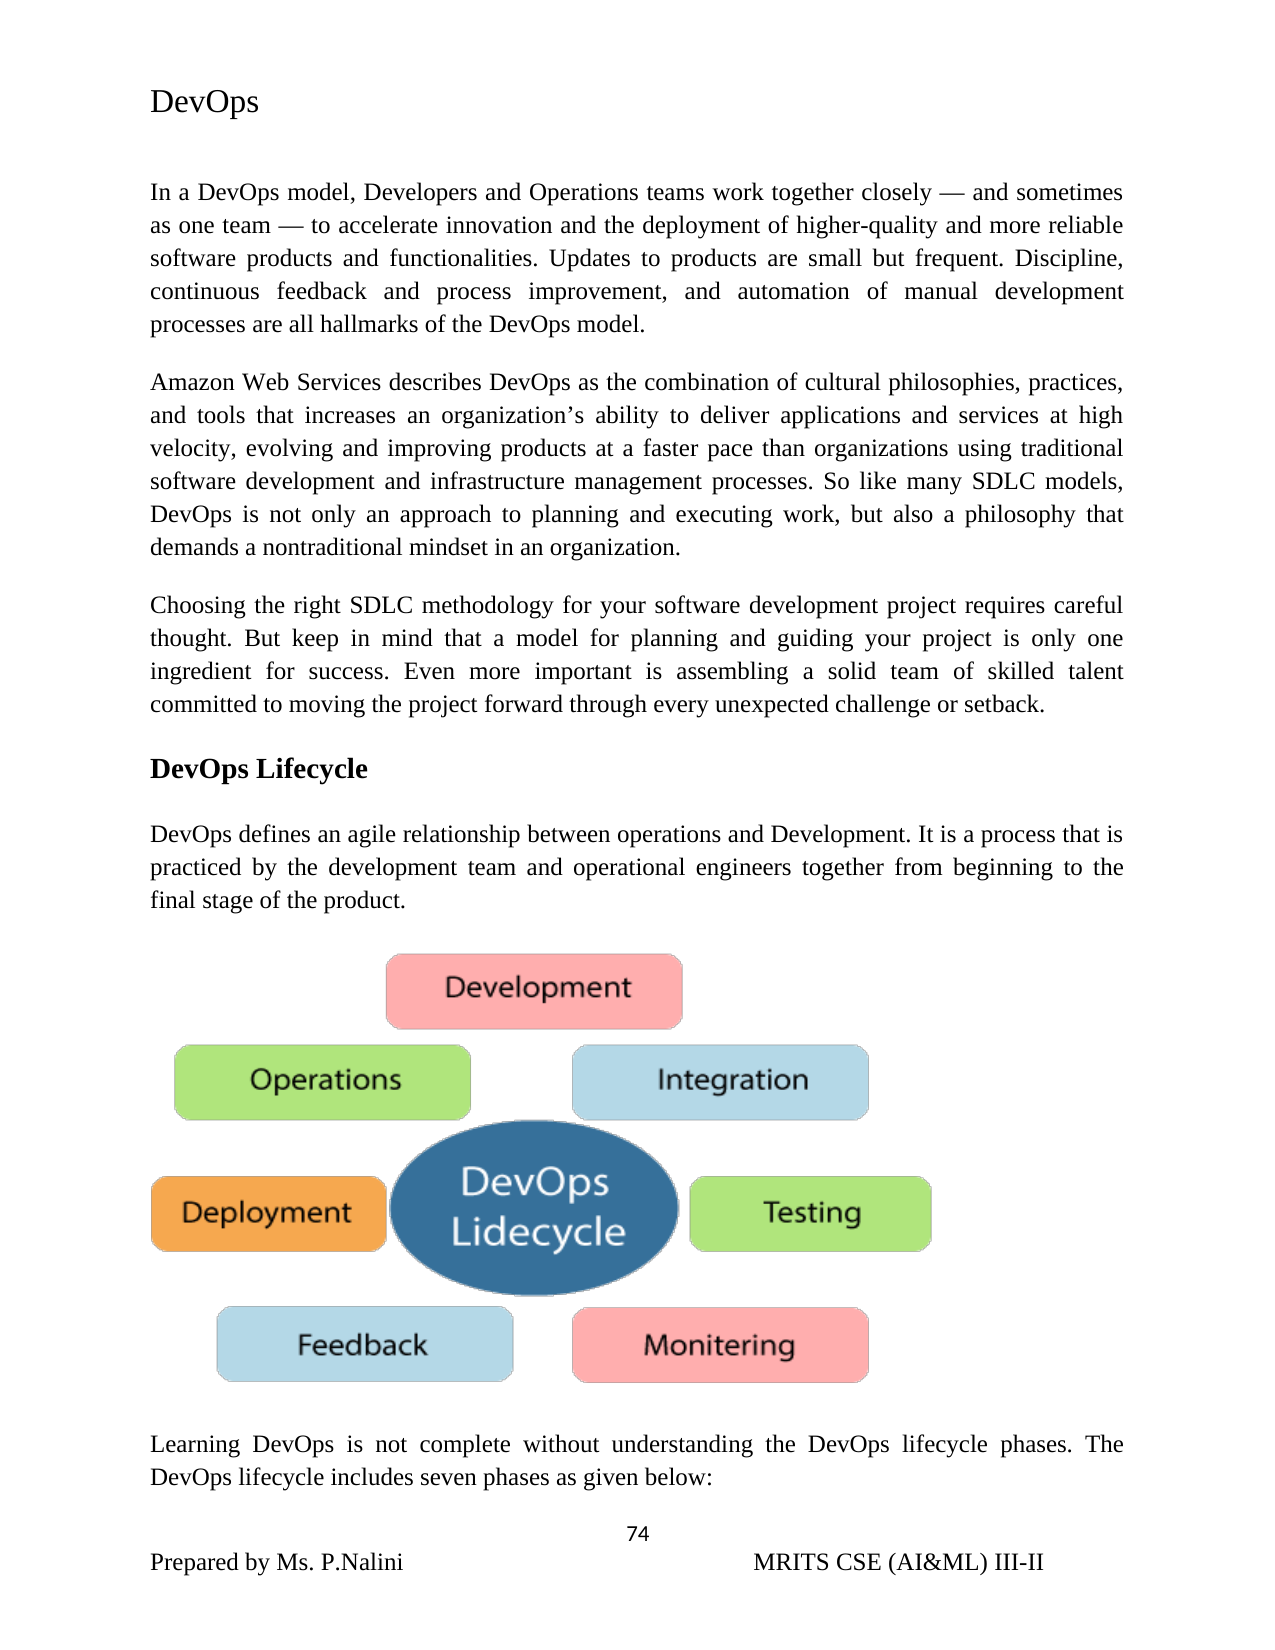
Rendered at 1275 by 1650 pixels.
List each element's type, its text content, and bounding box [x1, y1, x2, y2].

text Choosing the right SDLC methodology for your software development project requires careful thought. But keep in mind that a model for planning and guiding your project is only one ingredient for success. Even more important is assembling a solid team of skilled talent committed to moving the project forward through every unexpected challenge or setback. [150, 590, 1125, 718]
subtitle DevOps Lifecycle [150, 752, 1125, 785]
text Amazon Web Services describes DevOps as the combination of cultural philosophies, practices, and tools that increases an organization’s ability to deliver applications and services at high velocity, evolving and improving products at a faster pace than organizations using traditional software development and infrastructure management processes. So like many SDLC models, DevOps is not only an approach to planning and executing work, but also a philosophy that demands a nontraditional mindset in an organization. [150, 367, 1125, 561]
picture [150, 947, 933, 1396]
text Learning DevOps is not complete without understanding the DevOps lifecycle phases. The DevOps lifecycle includes seven phases as given below: [150, 1429, 1125, 1491]
text In a DevOps model, Developers and Operations teams work together closely — and sometimes as one team — to accelerate innovation and the deployment of higher-quality and more reliable software products and functionalities. Updates to products are small but frequent. Discipline, continuous feedback and process improvement, and automation of manual development processes are all hallmarks of the DevOps model. [150, 177, 1125, 338]
text DevOps defines an agile relationship between operations and Development. It is a process that is practiced by the development team and operational engineers together from beginning to the final stage of the product. [150, 819, 1125, 914]
